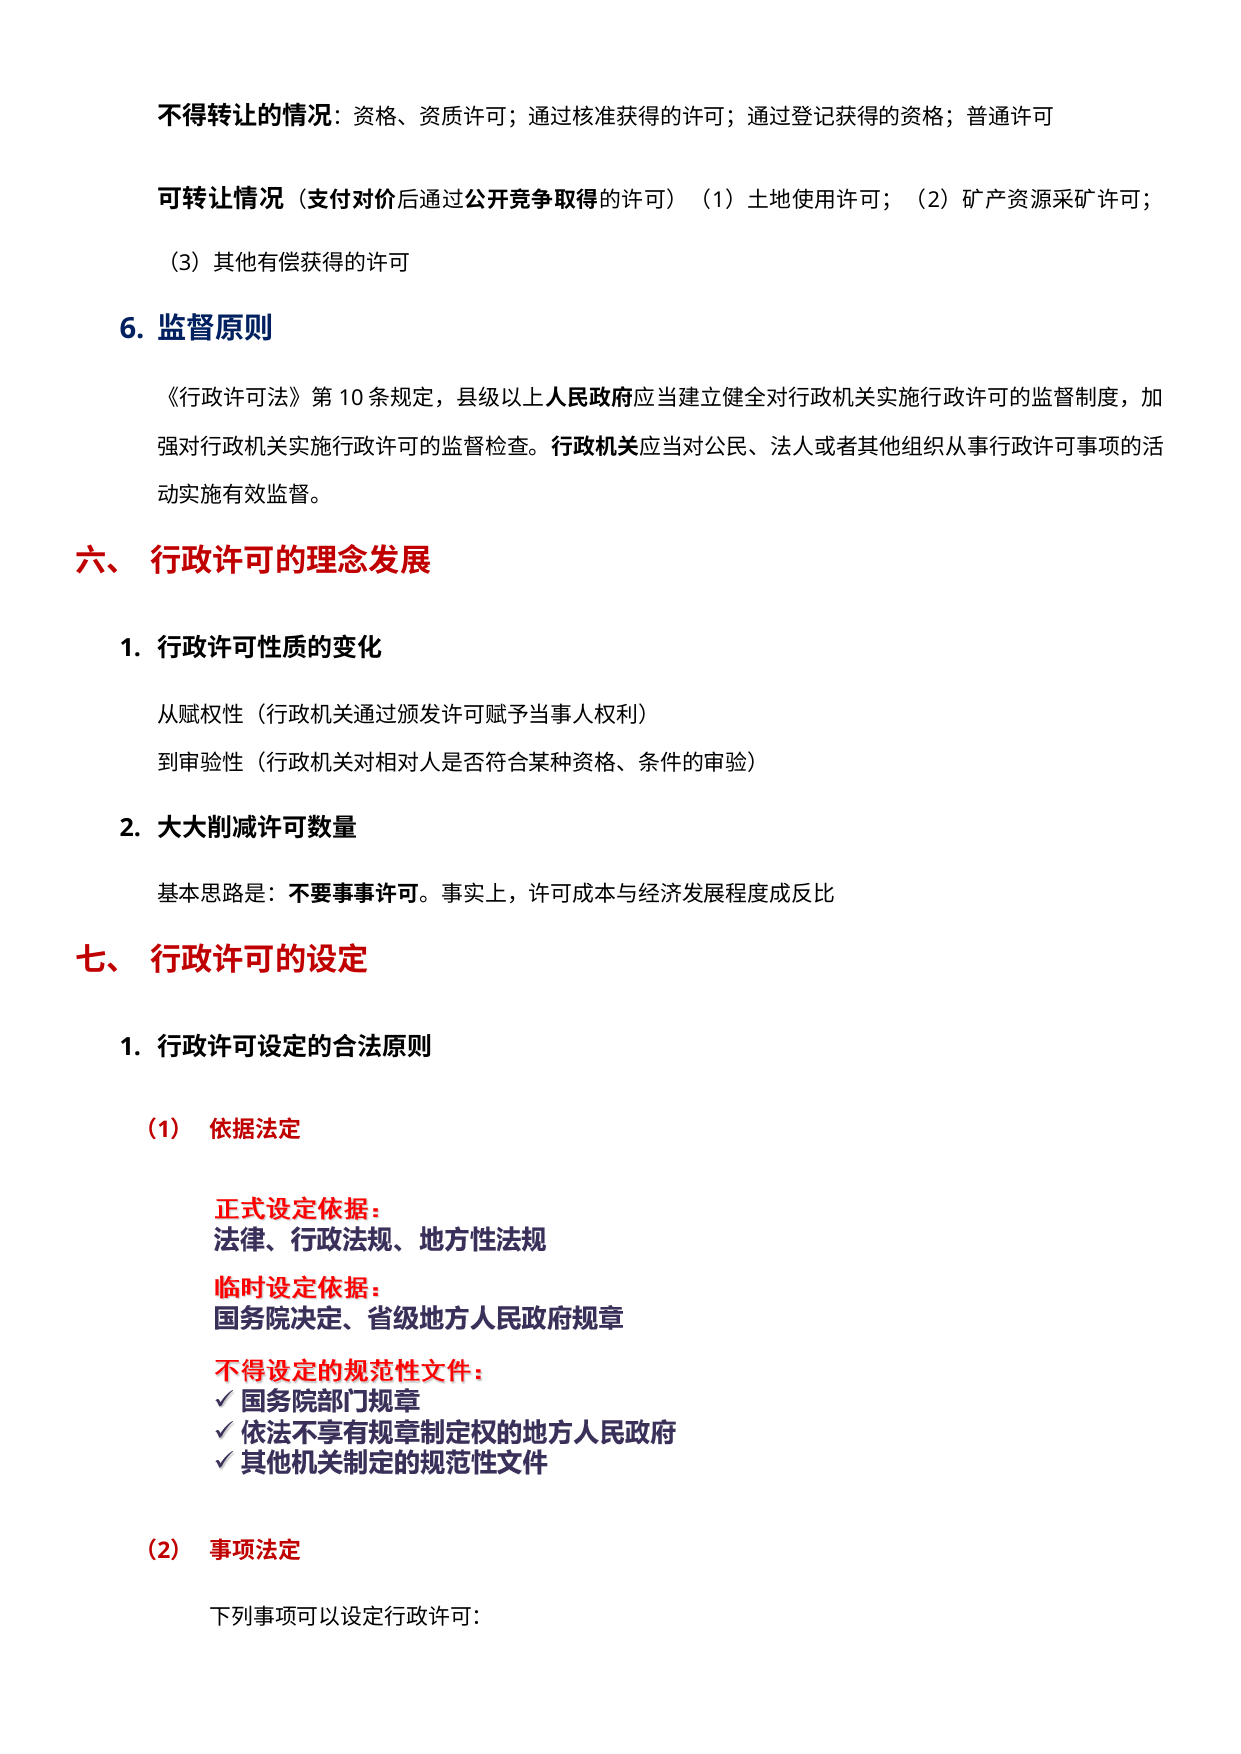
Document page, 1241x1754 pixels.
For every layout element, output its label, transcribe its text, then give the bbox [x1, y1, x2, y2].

list 事项法定 [134, 1517, 1165, 1582]
list 行政许可性质的变化 [119, 613, 1165, 678]
list 大大削减许可数量 [119, 793, 1165, 858]
list 到审验性（行政机关对相对人是否符合某种资格、条件的审验） [157, 744, 1165, 777]
list 不得转让的情况：资格、资质许可；通过核准获得的许可；通过登记获得的资格；普通许可 [157, 81, 1165, 146]
picture [209, 1176, 714, 1483]
list 监督原则 [119, 293, 1165, 358]
list 行政许可的设定 [75, 924, 1165, 989]
list 可转让情况（支付对价后通过公开竞争取得的许可）（1）土地使用许可；（2）矿产资源采矿许可；（3）其他有偿获得的许可 [157, 164, 1165, 278]
list 基本思路是：不要事事许可。事实上，许可成本与经济发展程度成反比 [157, 876, 1165, 908]
list 《行政许可法》第10条规定，县级以上人民政府应当建立健全对行政机关实施行政许可的监督制度，加强对行政机关实施行政许可的监督检查。行政机关应当对公民、法人或者其他组织从事行政许可事项的活动实施有效监督。 [157, 379, 1165, 509]
list 行政许可设定的合法原则 [119, 1012, 1165, 1077]
list 依据法定 [134, 1095, 1165, 1160]
list 行政许可的理念发展 [75, 525, 1165, 590]
list 从赋权性（行政机关通过颁发许可赋予当事人权利） [157, 696, 1165, 729]
list 下列事项可以设定行政许可： [209, 1598, 1165, 1631]
